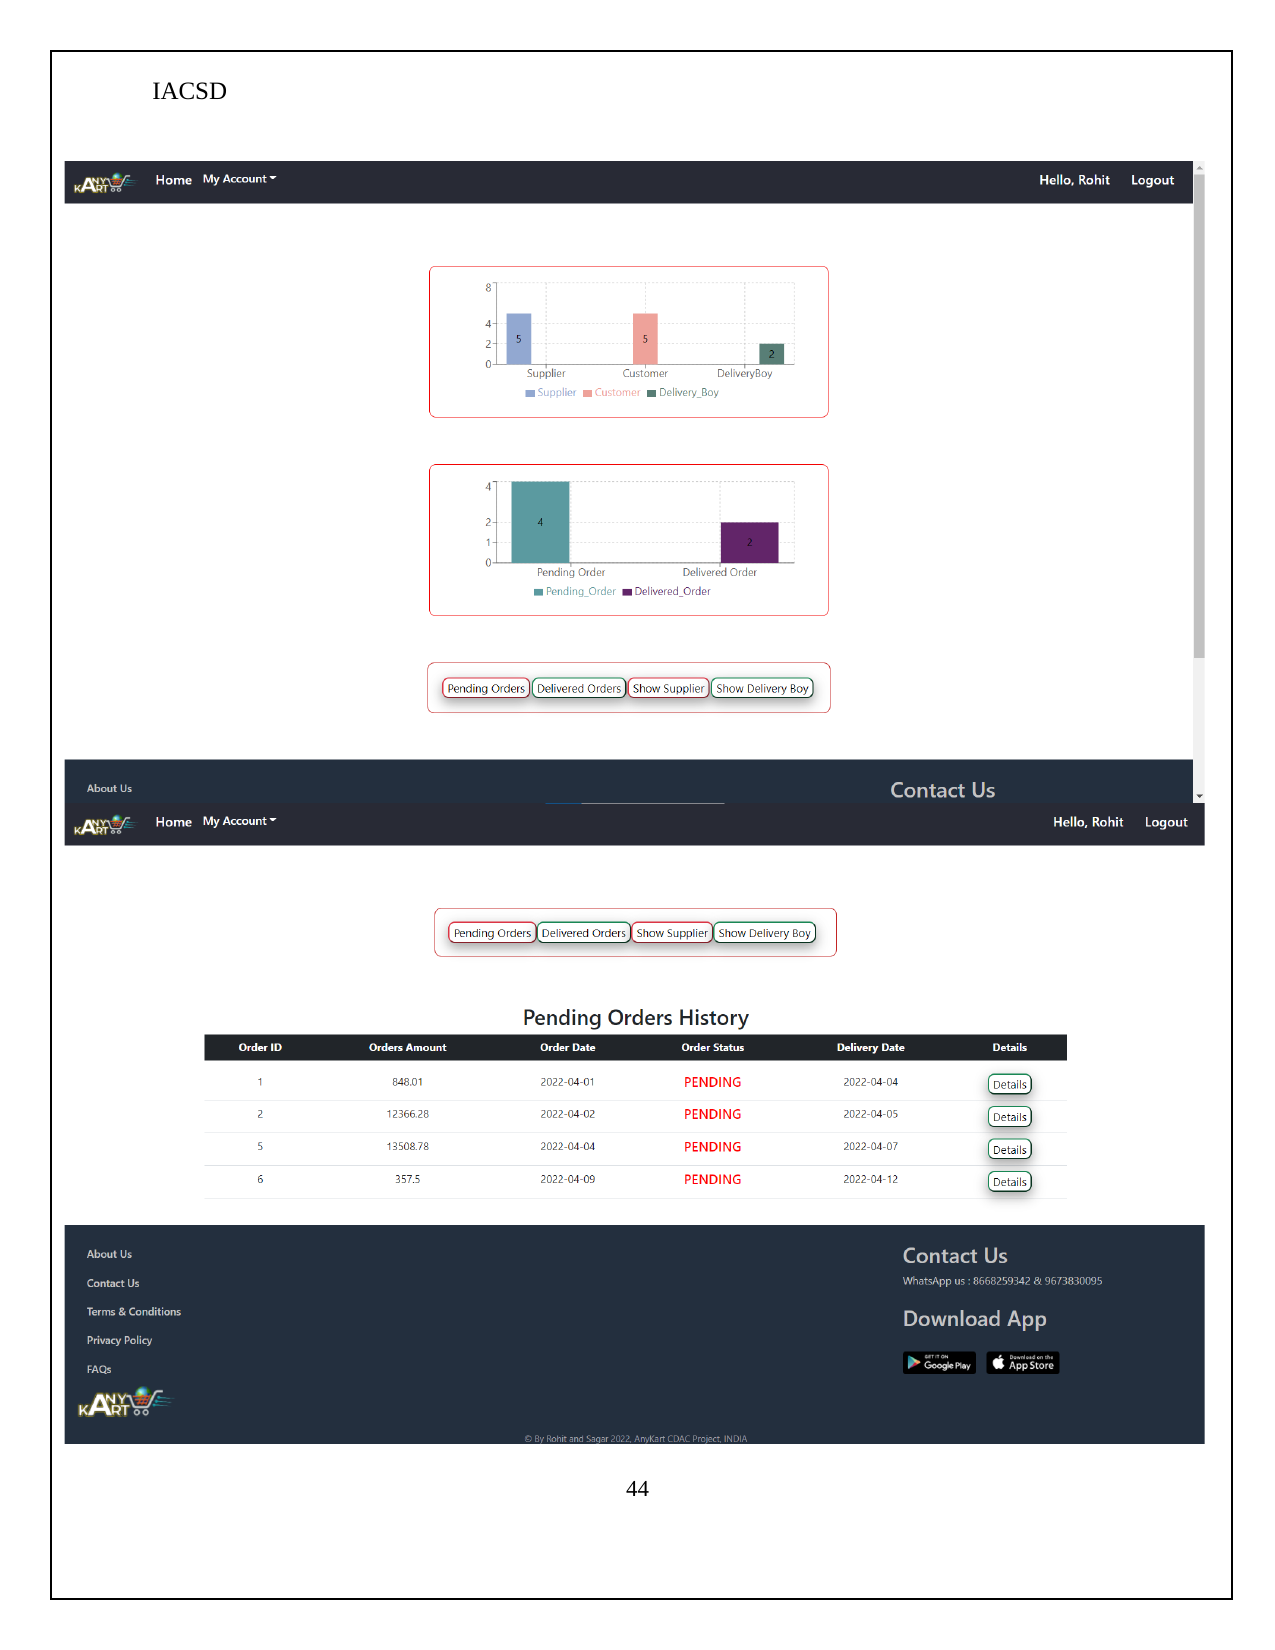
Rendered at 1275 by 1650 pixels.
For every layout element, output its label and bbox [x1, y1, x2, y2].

picture [64, 161, 1205, 1444]
